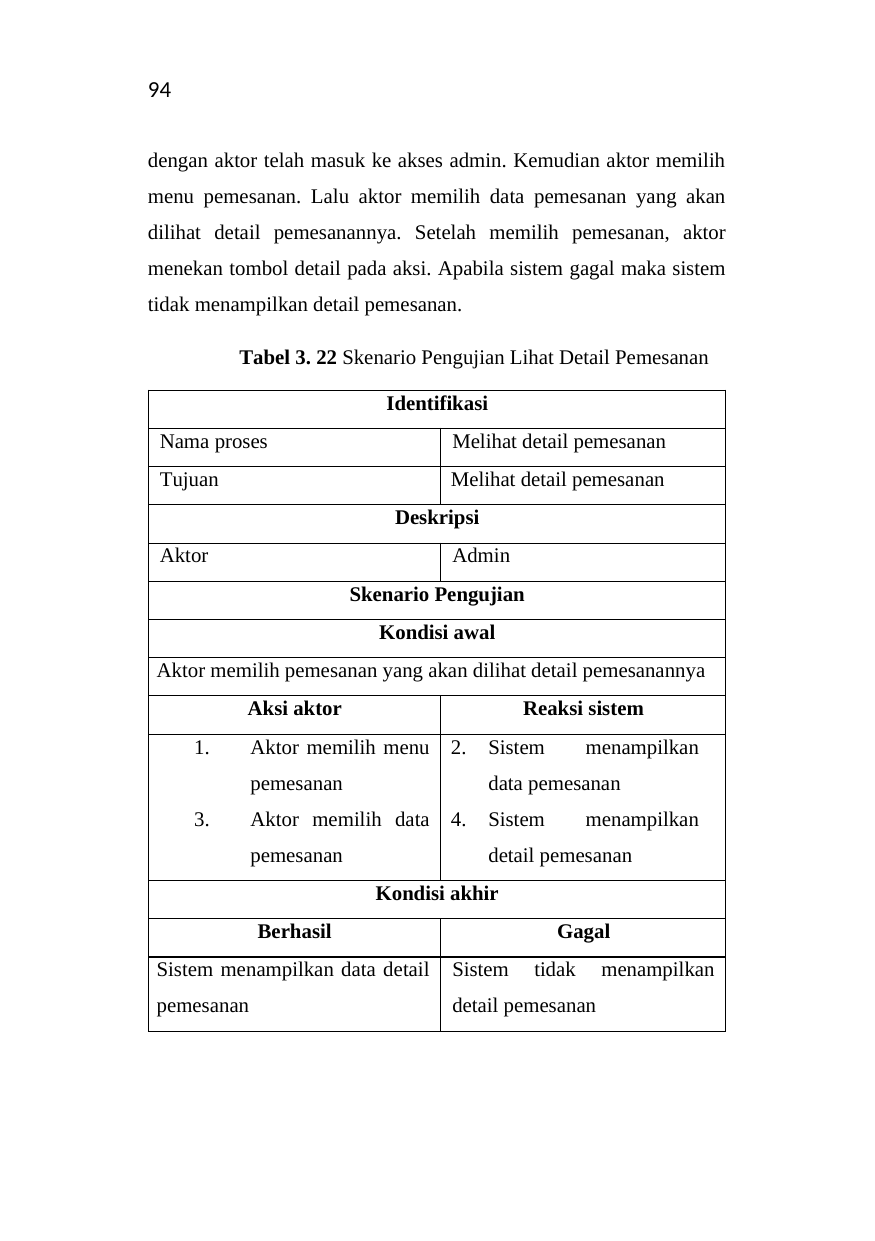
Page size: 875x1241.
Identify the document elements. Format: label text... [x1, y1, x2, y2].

table_cell Berhasil [149, 919, 440, 956]
table_cell Aktor memilih menu pemesanan Aktor memilih data pemesanan [149, 735, 440, 880]
table_cell Tujuan [149, 467, 440, 504]
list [148, 148, 726, 316]
table_cell Sistem menampilkan data detail pemesanan [149, 958, 440, 1031]
table_cell Kondisi awal [149, 620, 725, 657]
table_cell Melihat detail pemesanan [441, 429, 725, 466]
table_cell Admin [441, 544, 725, 581]
table_cell Kondisi akhir [149, 881, 725, 918]
table_cell Gagal [441, 919, 725, 956]
table_cell Aksi aktor [149, 696, 440, 733]
table_cell Nama proses [149, 429, 440, 466]
table_cell Deskripsi [149, 505, 725, 542]
table_header Identifikasi [149, 391, 725, 428]
text Tabel 3. 22 Skenario Pengujian Lihat Detail Pemesanan [222, 344, 726, 369]
table_cell Reaksi sistem [441, 696, 725, 733]
table_cell Aktor [149, 544, 440, 581]
table_cell Melihat detail pemesanan [441, 467, 725, 504]
table_cell Skenario Pengujian [149, 582, 725, 619]
table_cell Sistem menampilkan data pemesanan Sistem menampilkan detail pemesanan [441, 735, 725, 880]
table_cell Sistem tidak menampilkan detail pemesanan [441, 958, 725, 1031]
table_cell Aktor memilih pemesanan yang akan dilihat detail pemesanannya [149, 658, 725, 695]
